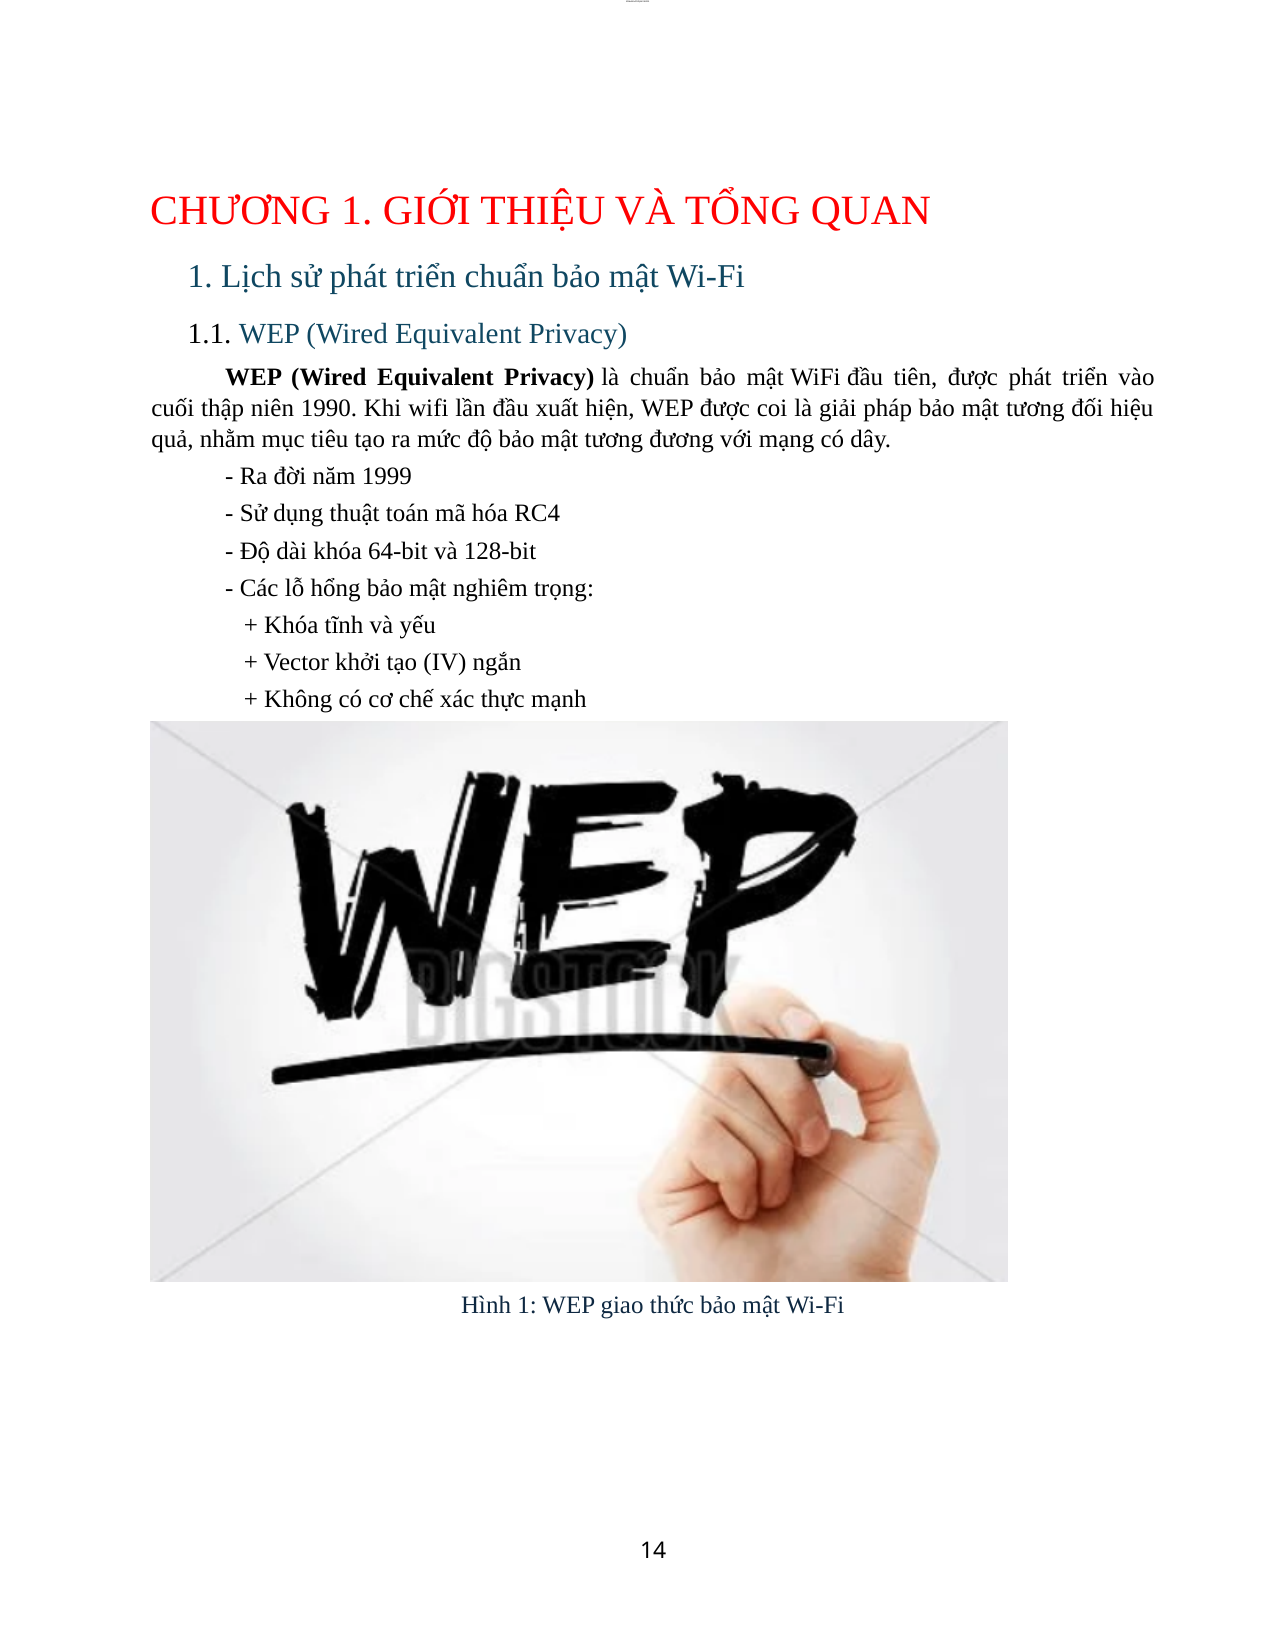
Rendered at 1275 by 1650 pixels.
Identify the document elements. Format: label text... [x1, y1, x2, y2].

subtitle WEP (Wired Equivalent Privacy) [187, 316, 1155, 349]
subtitle CHƯƠNG 1. GIỚI THIỆU VÀ TỔNG QUAN [150, 185, 1155, 233]
text - Độ dài khóa 64-bit và 128-bit [150, 536, 1155, 564]
text + Khóa tĩnh và yếu [150, 610, 1155, 639]
text + Không có cơ chế xác thực mạnh [150, 684, 1155, 713]
text WEP (Wired Equivalent Privacy) là chuẩn bảo mật WiFi đầu tiên, được phát triển vào cuối thập niên 1990. Khi wifi lần đầu xuất hiện, WEP được coi là giải pháp bảo mật tương đối hiệu quả, nhằm mục tiêu tạo ra mức độ bảo mật tương đương với mạng có dây. [150, 362, 1155, 453]
text - Ra đời năm 1999 [150, 461, 1155, 490]
subtitle Lịch sử phát triển chuẩn bảo mật Wi-Fi [187, 256, 1155, 294]
picture [150, 721, 1008, 1282]
text - Các lỗ hổng bảo mật nghiêm trọng: [150, 573, 1155, 602]
text - Sử dụng thuật toán mã hóa RC4 [150, 498, 1155, 527]
text + Vector khởi tạo (IV) ngắn [150, 647, 1155, 676]
text Hình 1: WEP giao thức bảo mật Wi-Fi [150, 1290, 1155, 1319]
